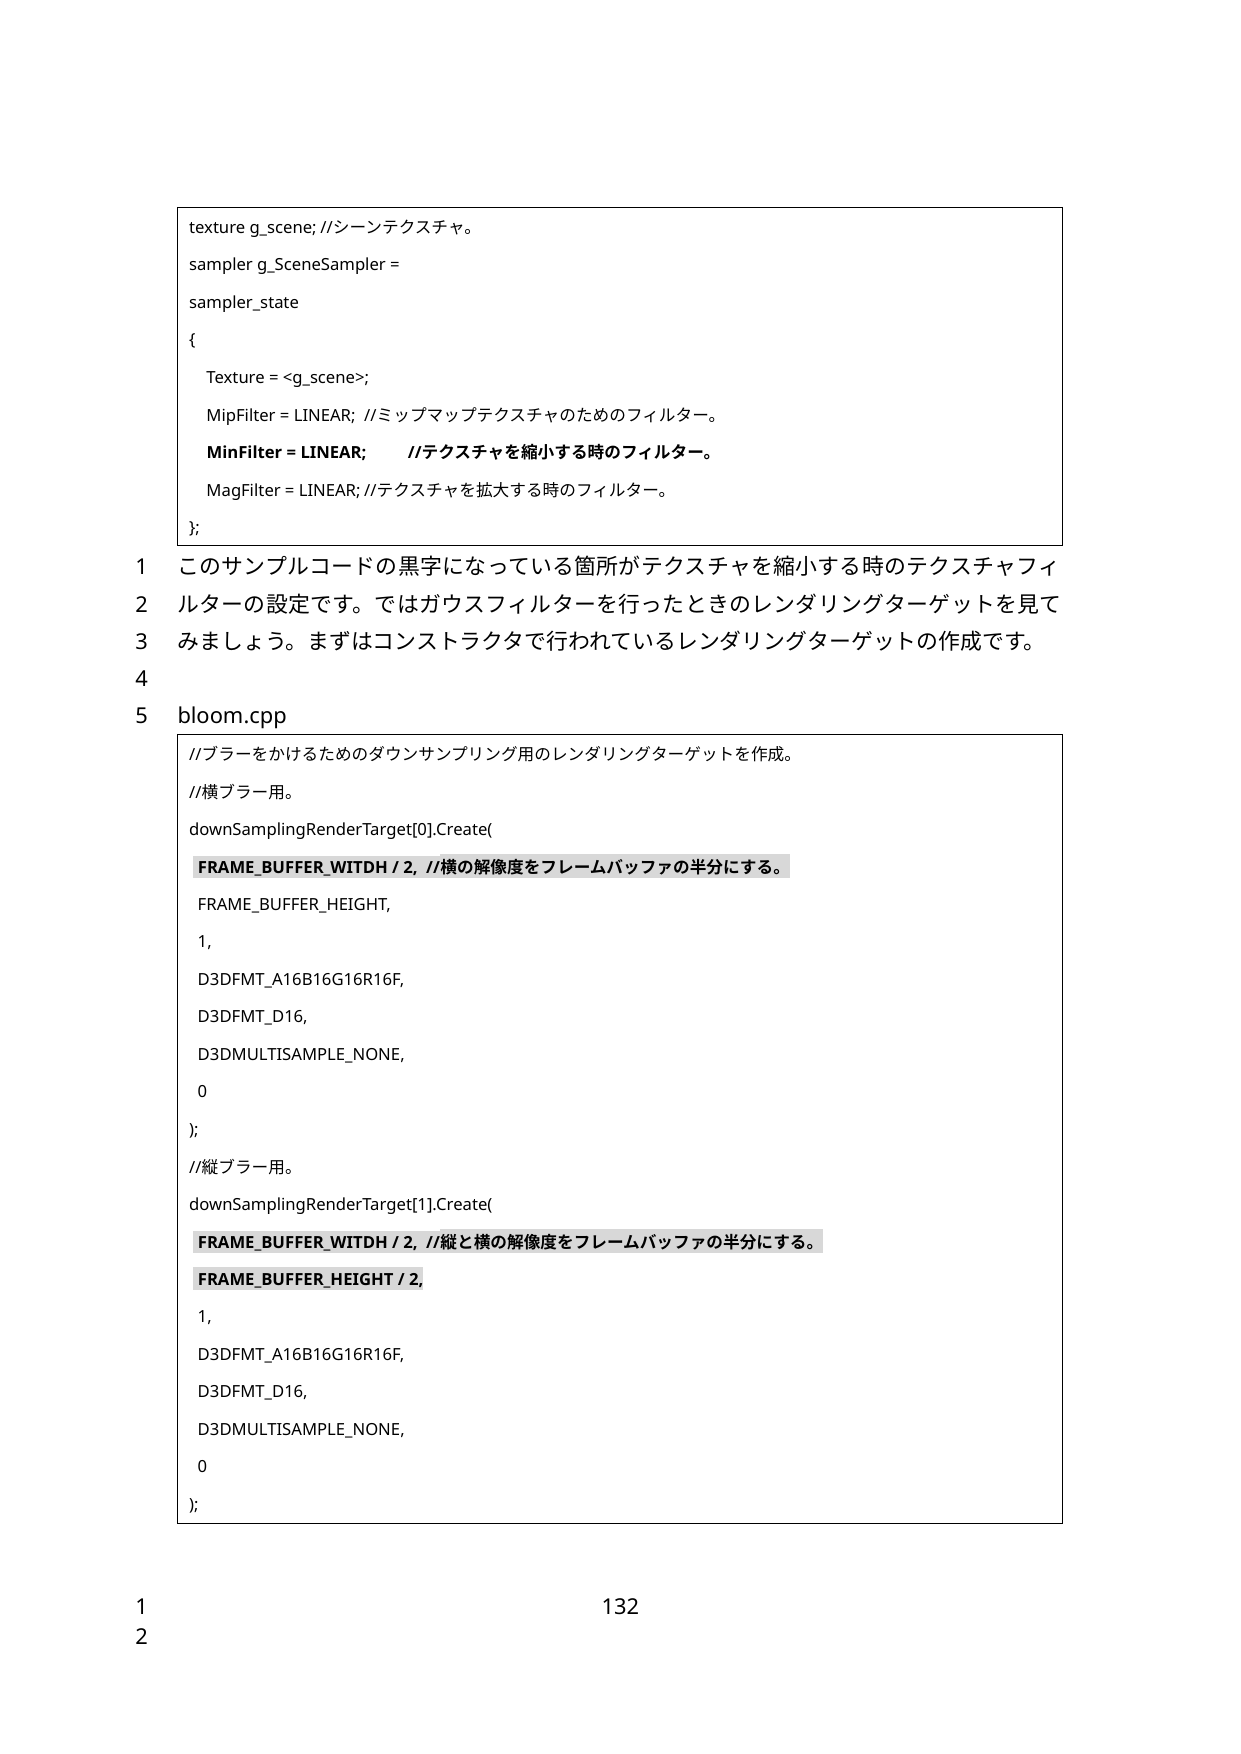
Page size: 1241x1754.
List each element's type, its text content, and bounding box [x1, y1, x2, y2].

table_header texture g_scene; //シーンテクスチャ。 sampler g_SceneSampler = sampler_state { Texture = <g_scene>; MipFilter = LINEAR; //ミップマップテクスチャのためのフィルター。 MinFilter = LINEAR; //テクスチャを縮小する時のフィルター。 MagFilter = LINEAR; //テクスチャを拡大する時のフィルター。 }; [178, 208, 1062, 545]
text bloom.cpp [177, 696, 1063, 734]
table_header //ブラーをかけるためのダウンサンプリング用のレンダリングターゲットを作成。 //横ブラー用。 downSamplingRenderTarget[0].Create( FRAME_BUFFER_WITDH / 2, //横の解像度をフレームバッファの半分にする。 FRAME_BUFFER_HEIGHT, 1, D3DFMT_A16B16G16R16F, D3DFMT_D16, D3DMULTISAMPLE_NONE, 0 ); //縦ブラー用。 downSamplingRenderTarget[1].Create( FRAME_BUFFER_WITDH / 2, //縦と横の解像度をフレームバッファの半分にする。 FRAME_BUFFER_HEIGHT / 2, 1, D3DFMT_A16B16G16R16F, D3DFMT_D16, D3DMULTISAMPLE_NONE, 0 ); [178, 735, 1062, 1522]
text このサンプルコードの黒字になっている箇所がテクスチャを縮小する時のテクスチャフィルターの設定です。ではガウスフィルターを行ったときのレンダリングターゲットを見てみましょう。まずはコンストラクタで行われているレンダリングターゲットの作成です。 [177, 546, 1063, 659]
